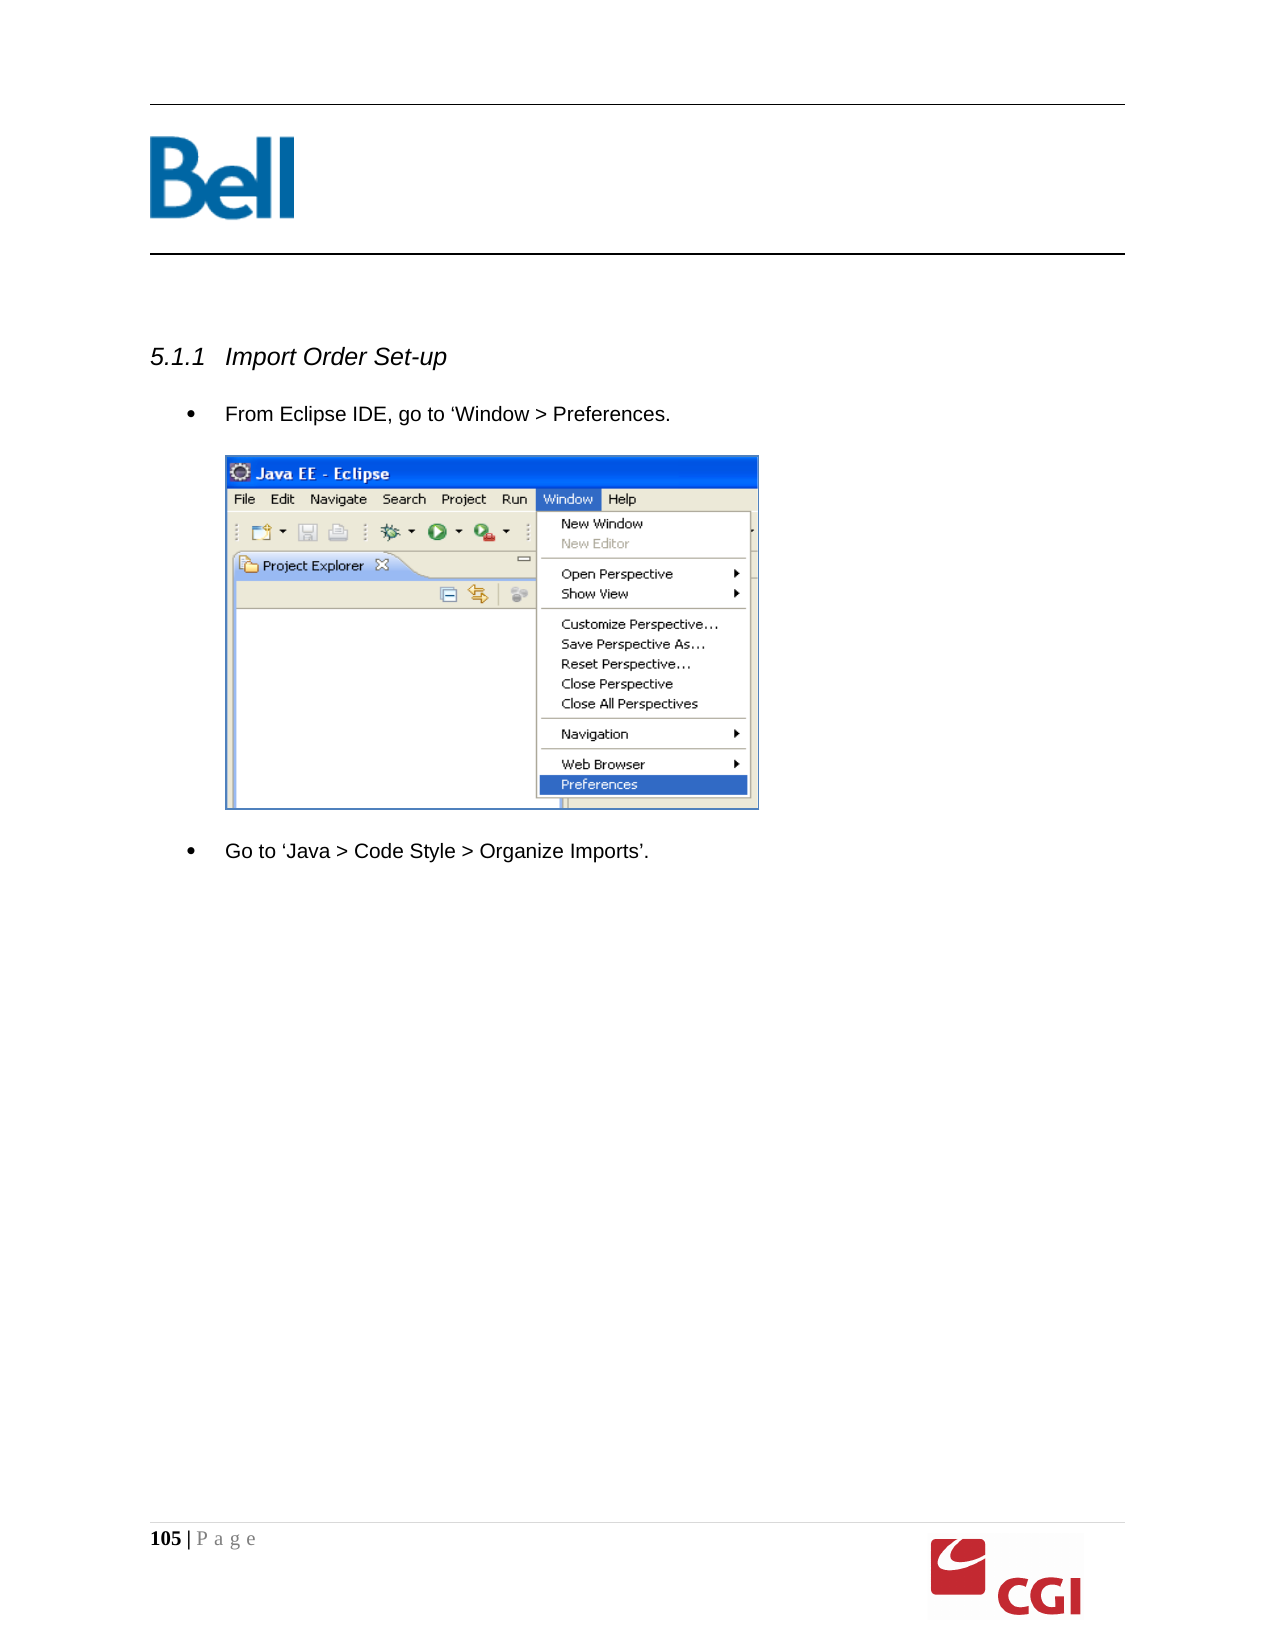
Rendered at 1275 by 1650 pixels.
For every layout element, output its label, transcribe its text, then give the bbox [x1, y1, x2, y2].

list Go to ‘Java > Code Style > Organize Imports’. [187, 839, 1125, 863]
picture [150, 136, 294, 222]
picture [927, 1533, 1084, 1620]
picture [227, 457, 758, 808]
list From Eclipse IDE, go to ‘Window > Preferences. [187, 402, 1125, 426]
subtitle Import Order Set-up [150, 342, 1125, 371]
